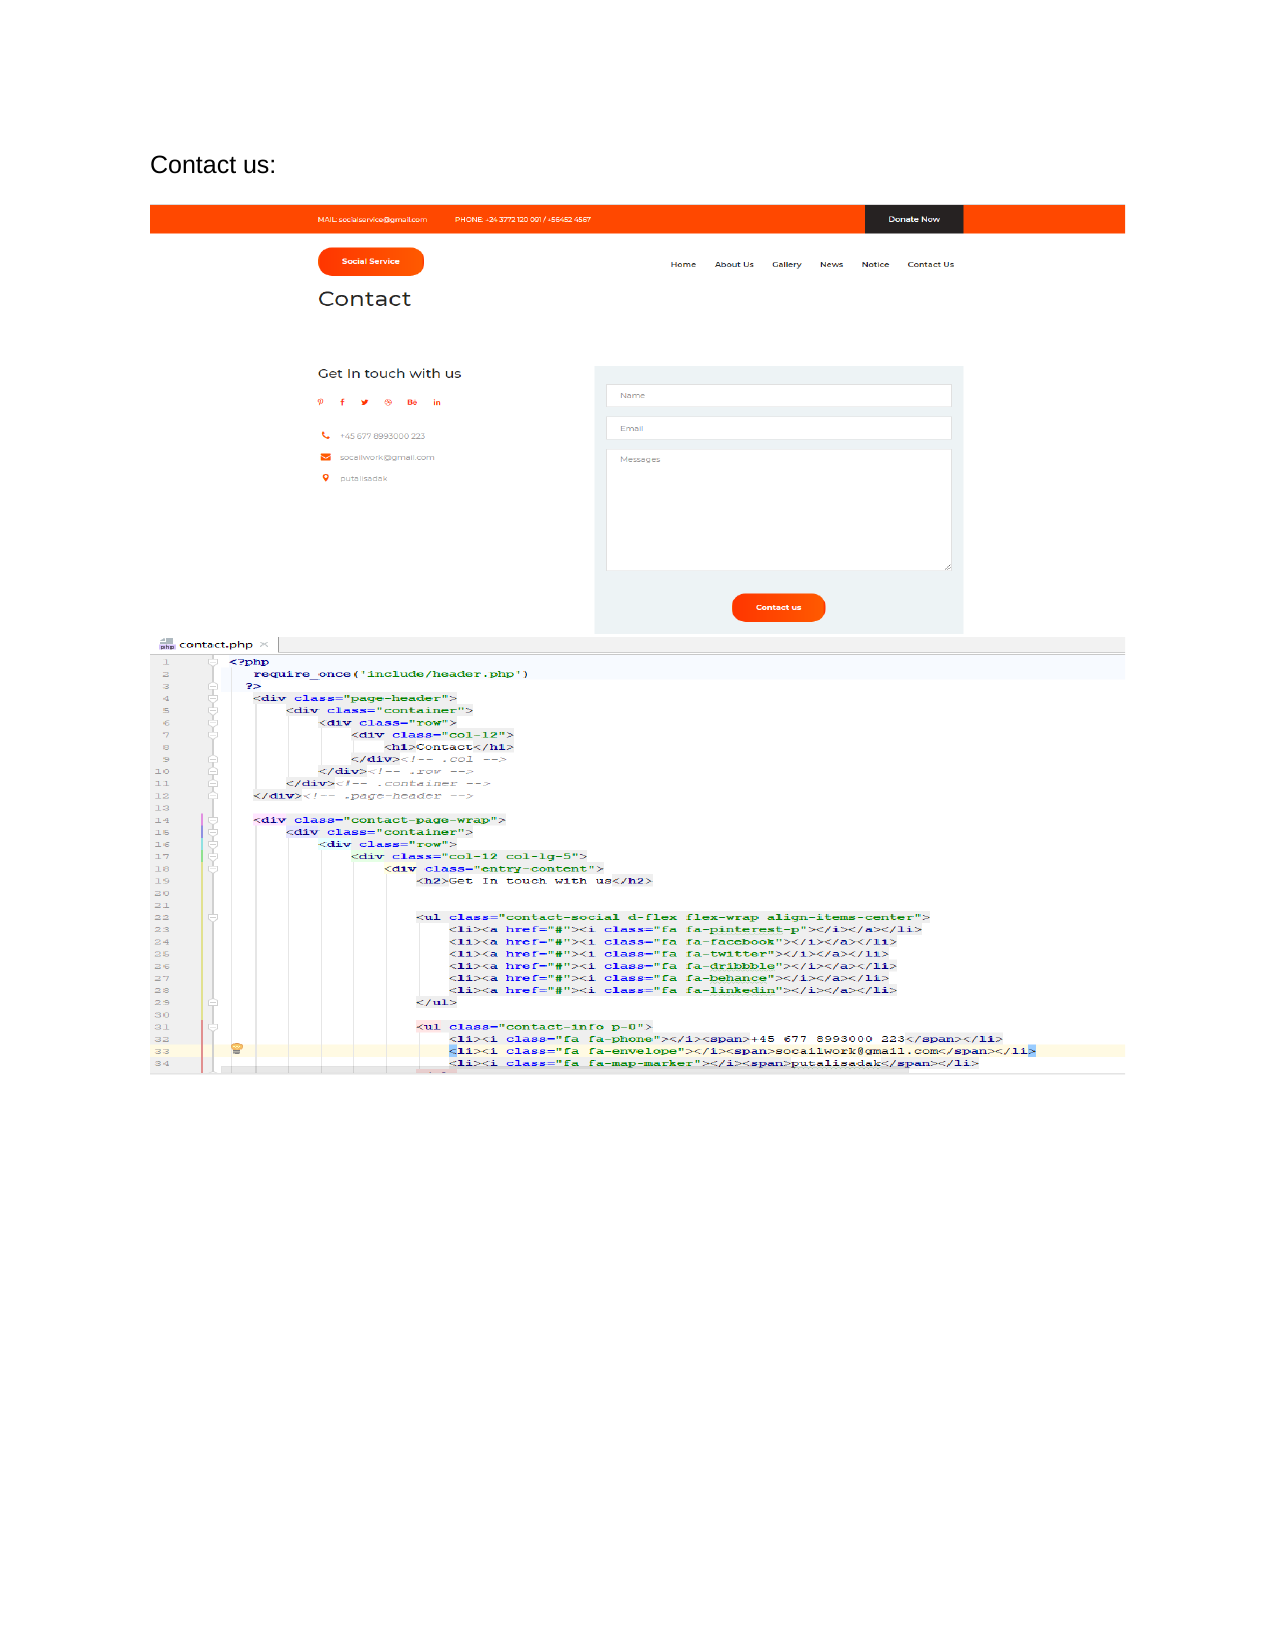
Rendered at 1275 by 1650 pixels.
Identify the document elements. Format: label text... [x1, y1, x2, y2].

picture [150, 637, 1125, 1075]
picture [150, 203, 1125, 634]
text Contact us: [150, 150, 1125, 179]
